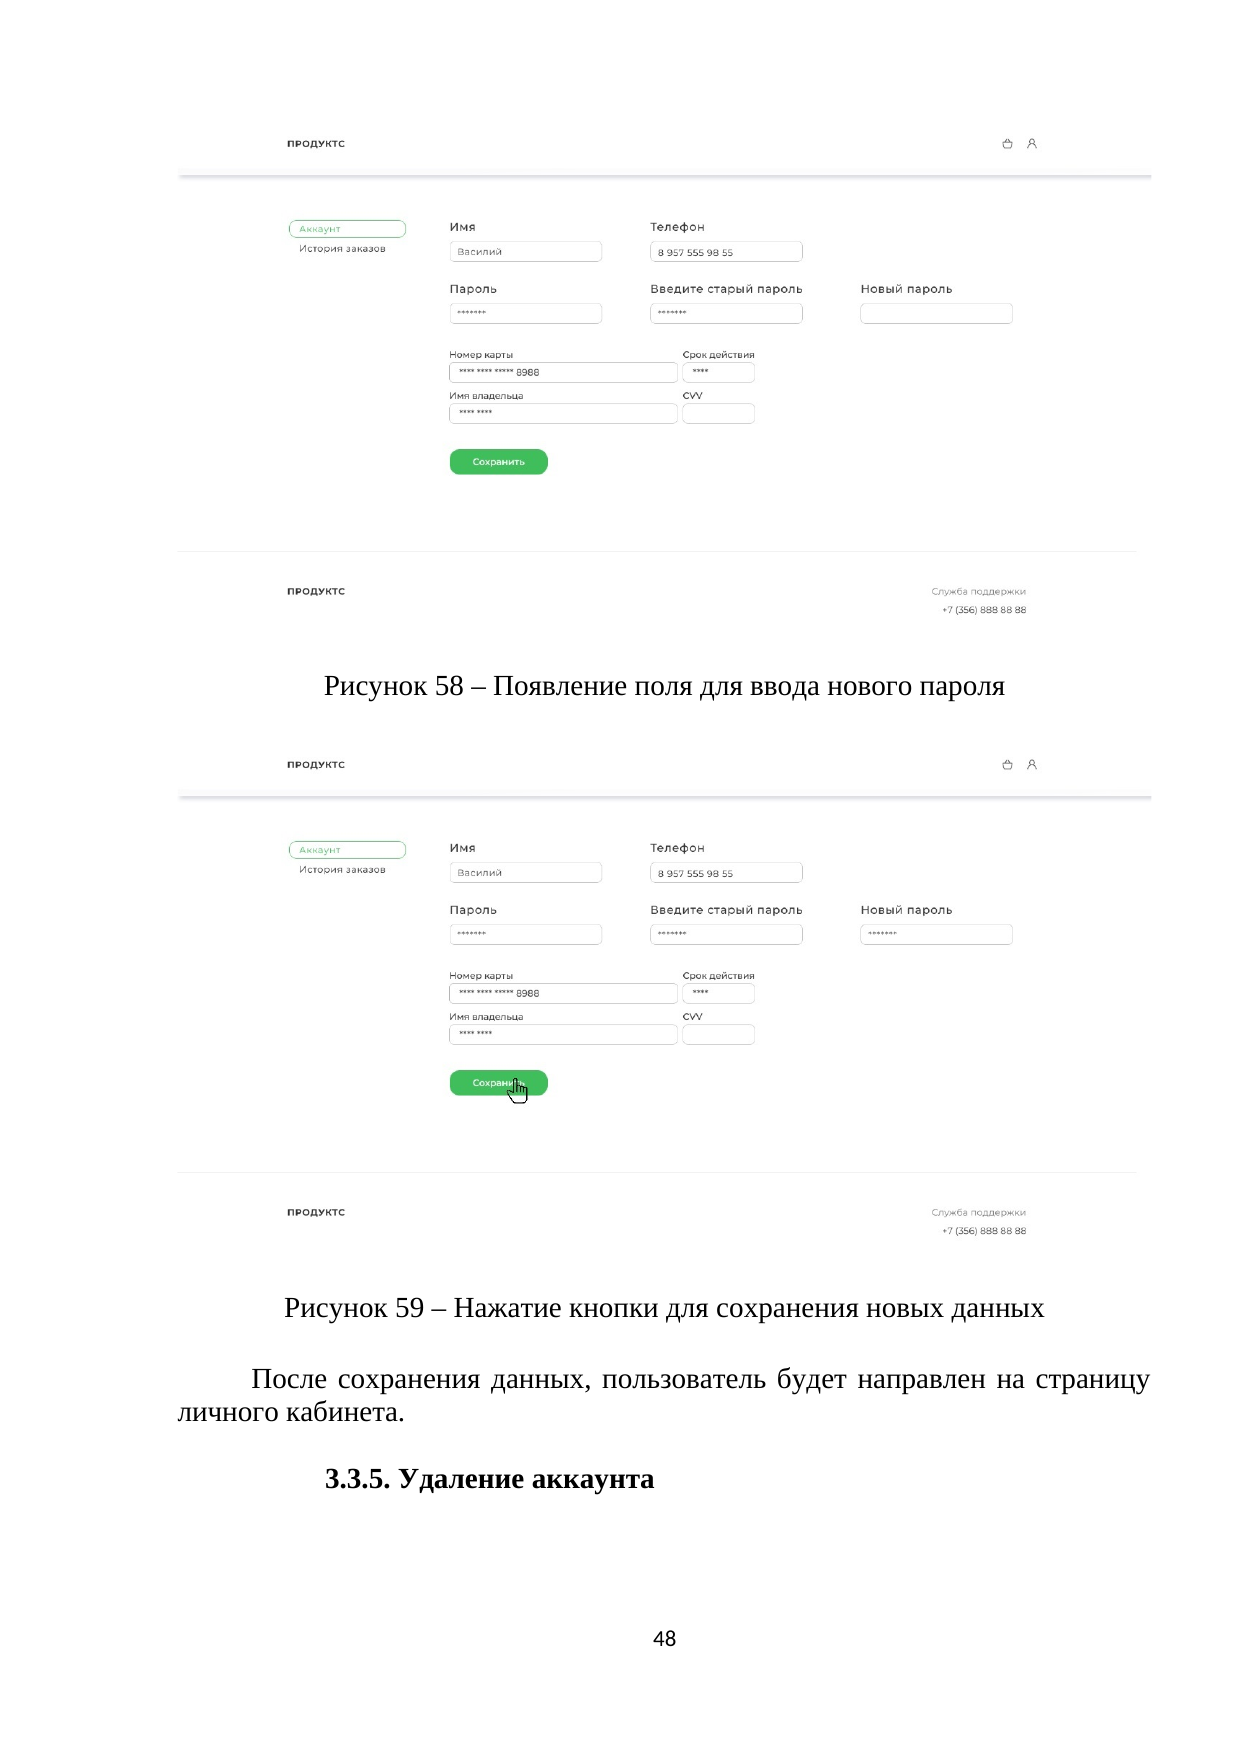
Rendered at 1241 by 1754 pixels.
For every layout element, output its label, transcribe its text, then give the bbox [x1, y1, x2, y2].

text Удаление аккаунта [325, 1462, 1152, 1495]
picture [177, 118, 1152, 650]
text Рисунок 58 – Появление поля для ввода нового пароля [177, 668, 1152, 702]
text После сохранения данных, пользователь будет направлен на страницу личного кабинета. [177, 1361, 1152, 1428]
text Рисунок 59 – Нажатие кнопки для сохранения новых данных [177, 1290, 1152, 1323]
picture [177, 739, 1152, 1271]
